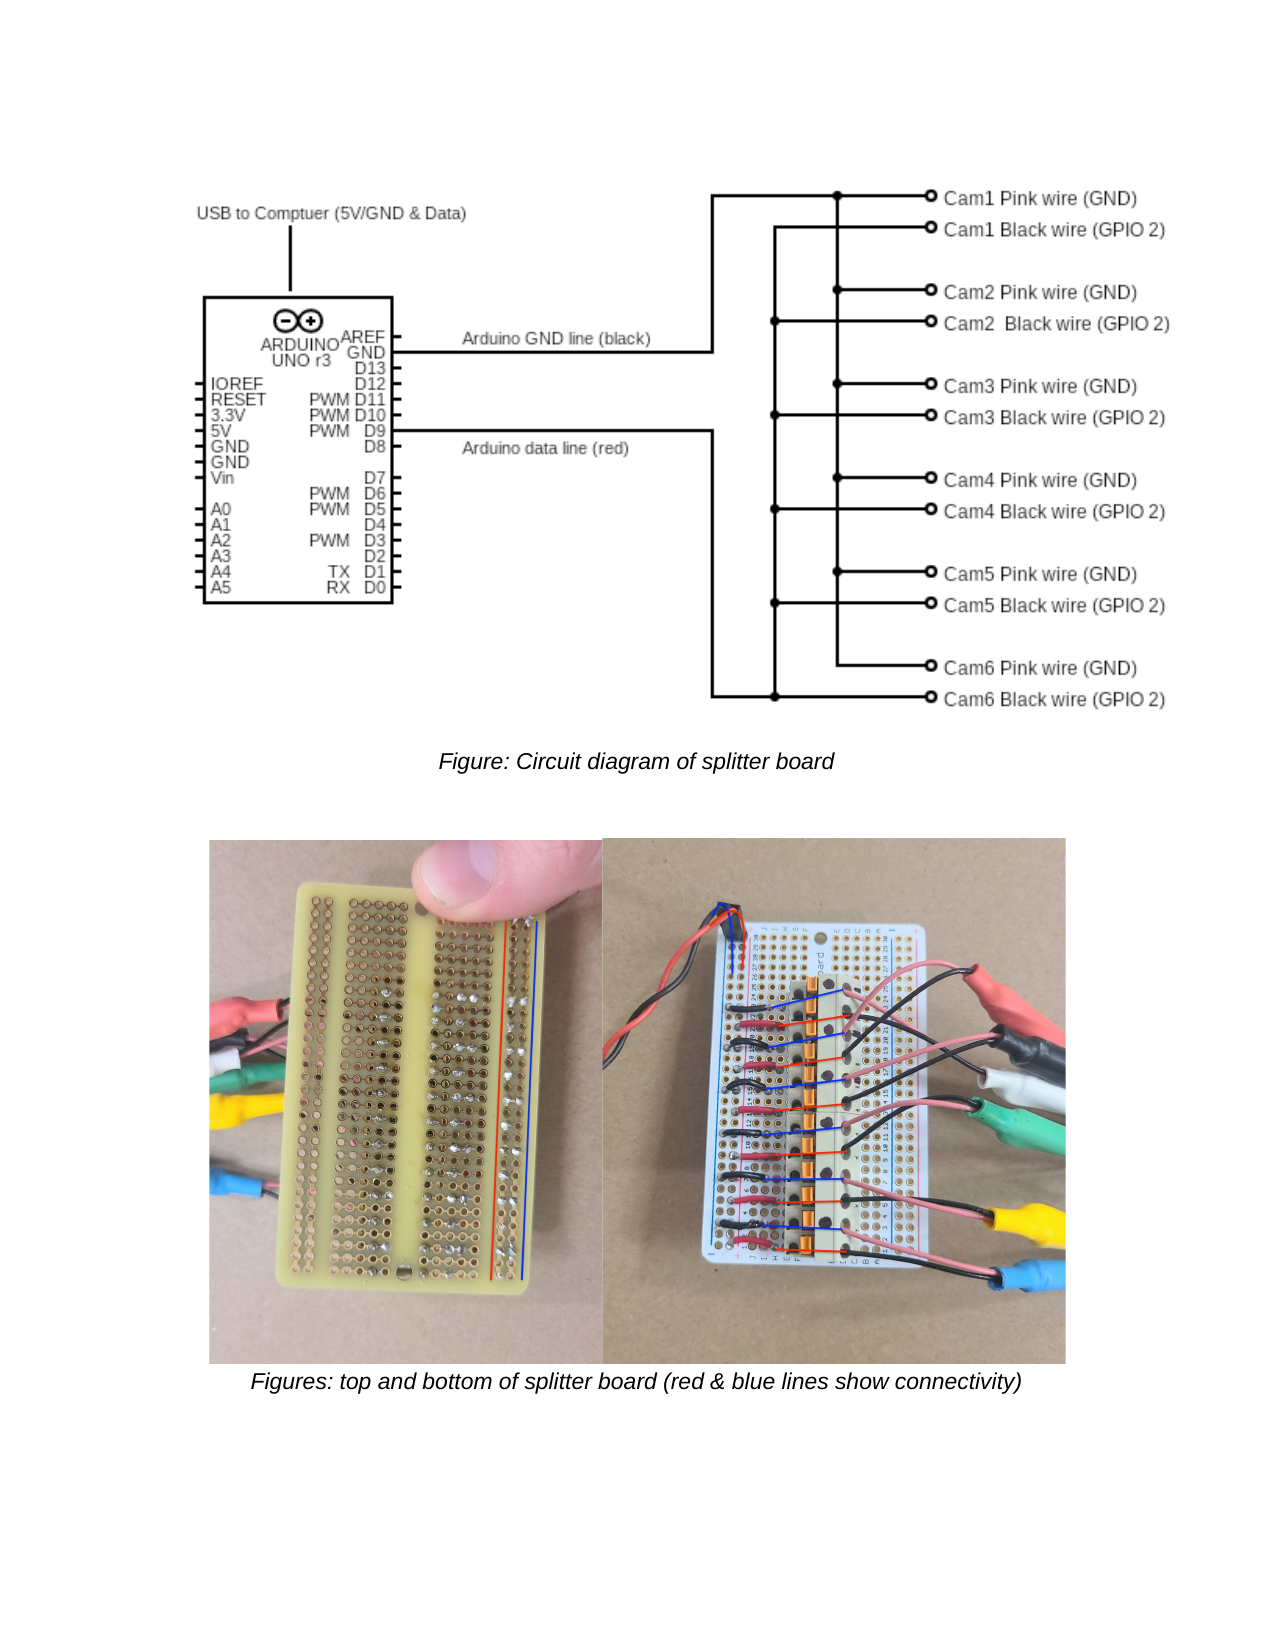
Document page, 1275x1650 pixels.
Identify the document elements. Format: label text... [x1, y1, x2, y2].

text Figures: top and bottom of splitter board (red & blue lines show connectivity) [150, 1368, 1125, 1394]
picture [209, 838, 1066, 1364]
text Figure: Circuit diagram of splitter board [150, 748, 1125, 774]
picture [150, 150, 1244, 744]
